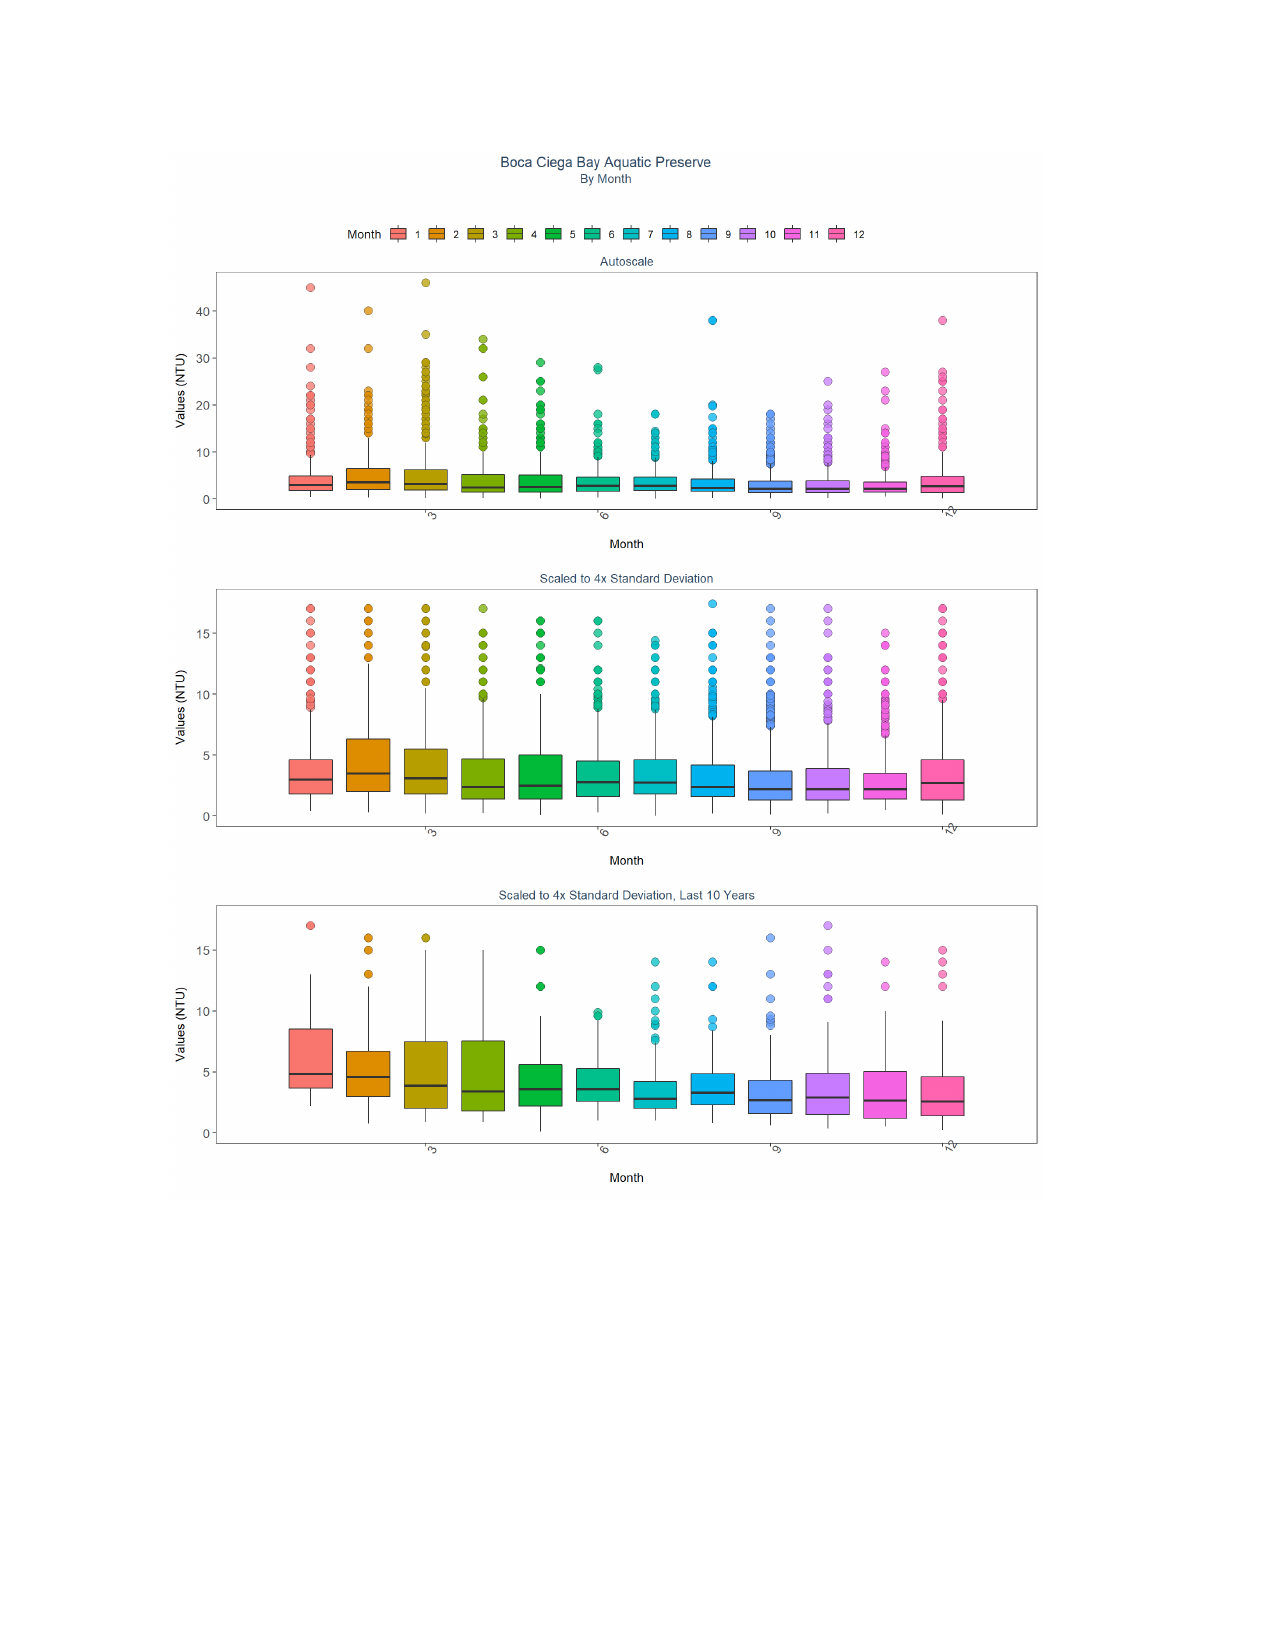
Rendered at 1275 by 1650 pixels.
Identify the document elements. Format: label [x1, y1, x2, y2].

picture [168, 150, 1044, 1200]
